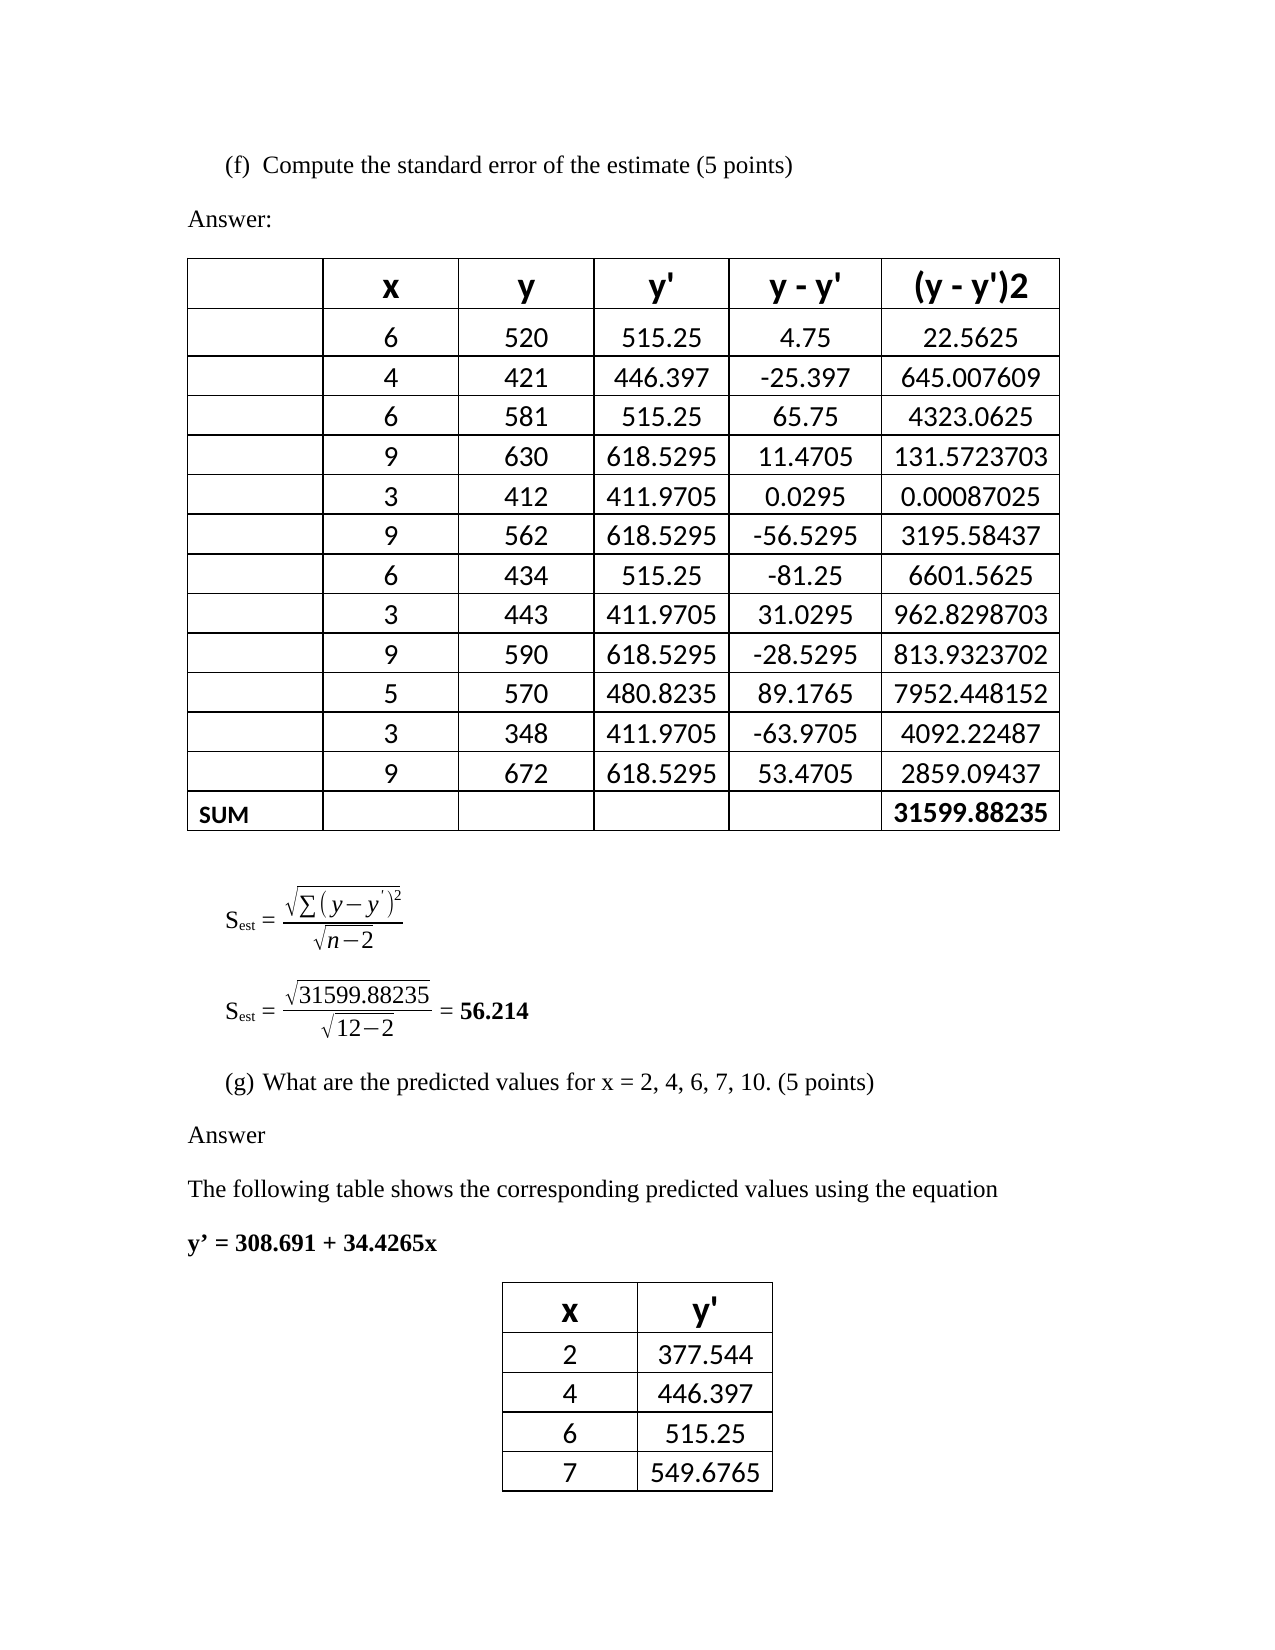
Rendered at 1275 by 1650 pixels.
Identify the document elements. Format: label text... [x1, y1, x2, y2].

table_cell 813.9323702 [882, 634, 1059, 672]
table_cell 31599.88235 [882, 792, 1059, 830]
table_cell 618.5295 [595, 634, 728, 672]
table_cell 411.9705 [595, 475, 728, 513]
table_header y' [595, 259, 728, 307]
table_cell 6 [503, 1413, 637, 1451]
table_header y - y' [730, 259, 881, 307]
list What are the predicted values for x = 2, 4, 6, 7, 10. (5 points) [225, 1067, 1087, 1096]
table_cell -28.5295 [730, 634, 881, 672]
text Sest = = 56.214 [187, 979, 1087, 1042]
table_cell 411.9705 [595, 713, 728, 751]
table_cell [188, 713, 322, 751]
table_cell 446.397 [595, 357, 728, 394]
table_cell 618.5295 [595, 752, 728, 790]
table_cell 412 [459, 475, 593, 513]
table_cell 4092.22487 [882, 713, 1059, 751]
table_cell [324, 792, 458, 830]
table_header [188, 259, 322, 307]
table_cell 515.25 [595, 309, 728, 355]
table_cell 645.007609 [882, 357, 1059, 394]
table_cell 9 [324, 436, 458, 474]
table_cell 962.8298703 [882, 594, 1059, 632]
table_cell 31.0295 [730, 594, 881, 632]
table_cell [188, 357, 322, 394]
table_cell -63.9705 [730, 713, 881, 751]
table_cell [595, 792, 728, 830]
table_cell 6 [324, 396, 458, 434]
table_cell 0.00087025 [882, 475, 1059, 513]
table_cell 2859.09437 [882, 752, 1059, 790]
table_cell 5 [324, 673, 458, 711]
table_cell 515.25 [595, 555, 728, 592]
text Sest = [187, 885, 1087, 954]
table_cell 2 [503, 1333, 637, 1371]
table_cell 446.397 [638, 1373, 772, 1411]
table_cell -56.5295 [730, 515, 881, 553]
text Answer: [187, 204, 1087, 232]
table_cell 9 [324, 515, 458, 553]
table_cell 53.4705 [730, 752, 881, 790]
table_cell [188, 634, 322, 672]
table_cell [188, 396, 322, 434]
table_header x [324, 259, 458, 307]
table_cell 4 [324, 357, 458, 394]
table_cell 570 [459, 673, 593, 711]
table_header y' [638, 1283, 772, 1332]
table_cell 4.75 [730, 309, 881, 355]
table_cell 480.8235 [595, 673, 728, 711]
table_cell 672 [459, 752, 593, 790]
table_cell 9 [324, 634, 458, 672]
table_cell [459, 792, 593, 830]
table_cell 562 [459, 515, 593, 553]
table_cell 4 [503, 1373, 637, 1411]
table_cell 515.25 [638, 1413, 772, 1451]
table_cell 65.75 [730, 396, 881, 434]
table_cell 348 [459, 713, 593, 751]
table_cell 3 [324, 475, 458, 513]
table_header x [503, 1283, 637, 1332]
table_header y [459, 259, 593, 307]
table_cell 6 [324, 555, 458, 592]
table_cell [188, 475, 322, 513]
table_cell SUM [188, 792, 322, 830]
table_cell 3 [324, 594, 458, 632]
table_cell 443 [459, 594, 593, 632]
table_cell 411.9705 [595, 594, 728, 632]
table_cell [188, 673, 322, 711]
table_cell 520 [459, 309, 593, 355]
table_cell 131.5723703 [882, 436, 1059, 474]
table_cell 434 [459, 555, 593, 592]
table_cell 590 [459, 634, 593, 672]
table_cell [188, 555, 322, 592]
table_cell 515.25 [595, 396, 728, 434]
table_cell [188, 594, 322, 632]
list Compute the standard error of the estimate (5 points) [225, 150, 1087, 179]
table_cell 549.6765 [638, 1452, 772, 1490]
table_cell 7952.448152 [882, 673, 1059, 711]
table_cell 7 [503, 1452, 637, 1490]
table_cell -81.25 [730, 555, 881, 592]
table_cell 618.5295 [595, 436, 728, 474]
table_cell [188, 309, 322, 355]
table_cell 3195.58437 [882, 515, 1059, 553]
table_cell [188, 436, 322, 474]
text Answer [187, 1121, 1087, 1149]
table_cell [188, 752, 322, 790]
table_cell 0.0295 [730, 475, 881, 513]
table_cell 22.5625 [882, 309, 1059, 355]
table_cell 618.5295 [595, 515, 728, 553]
table_cell 377.544 [638, 1333, 772, 1371]
table_cell 9 [324, 752, 458, 790]
table_cell 630 [459, 436, 593, 474]
table_cell 11.4705 [730, 436, 881, 474]
table_cell 581 [459, 396, 593, 434]
text The following table shows the corresponding predicted values using the equation [187, 1174, 1087, 1203]
table_cell 4323.0625 [882, 396, 1059, 434]
table_cell 3 [324, 713, 458, 751]
table_cell 6601.5625 [882, 555, 1059, 592]
table_cell 421 [459, 357, 593, 394]
table_cell [730, 792, 881, 830]
table_header (y - y')2 [882, 259, 1059, 307]
table_cell 89.1765 [730, 673, 881, 711]
table_cell -25.397 [730, 357, 881, 394]
table_cell [188, 515, 322, 553]
text y’ = 308.691 + 34.4265x [187, 1228, 1087, 1257]
table_cell 6 [324, 309, 458, 355]
